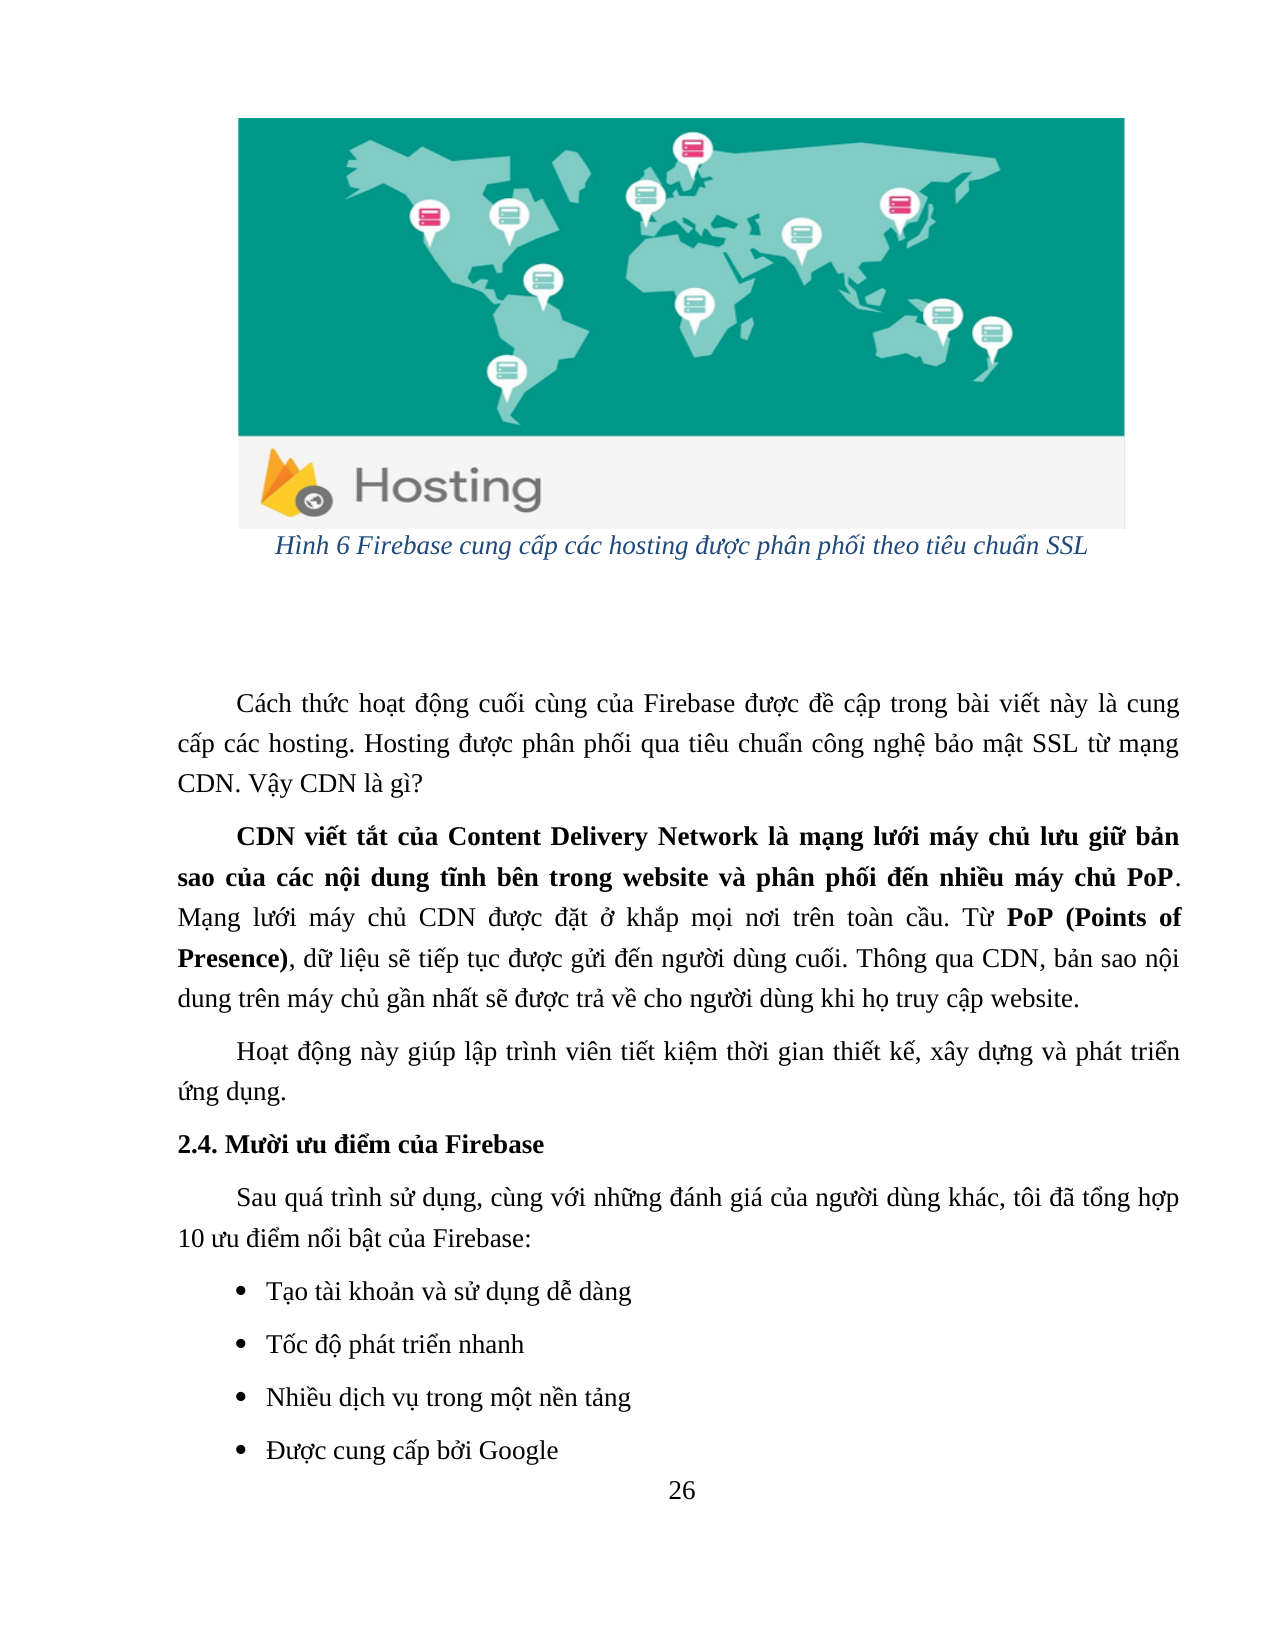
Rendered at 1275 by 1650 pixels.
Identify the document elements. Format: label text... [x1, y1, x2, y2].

list Tốc độ phát triển nhanh [236, 1328, 1181, 1359]
text Hoạt động này giúp lập trình viên tiết kiệm thời gian thiết kế, xây dựng và phát triển ứng dụng. [177, 1035, 1181, 1107]
text CDN viết tắt của Content Delivery Network là mạng lưới máy chủ lưu giữ bản sao của các nội dung tĩnh bên trong website và phân phối đến nhiều máy chủ PoP. Mạng lưới máy chủ CDN được đặt ở khắp mọi nơi trên toàn cầu. Từ PoP (Points of Presence), dữ liệu sẽ tiếp tục được gửi đến người dùng cuối. Thông qua CDN, bản sao nội dung trên máy chủ gần nhất sẽ được trả về cho người dùng khi họ truy cập website. [177, 820, 1181, 1013]
list Tạo tài khoản và sử dụng dễ dàng [236, 1274, 1181, 1306]
picture [238, 118, 1126, 529]
text Mười ưu điểm của Firebase [177, 1128, 1186, 1159]
list Được cung cấp bởi Google [236, 1434, 1181, 1465]
text Hình 6 Firebase cung cấp các hosting được phân phối theo tiêu chuẩn SSL [177, 529, 1186, 560]
text Sau quá trình sử dụng, cùng với những đánh giá của người dùng khác, tôi đã tổng hợp 10 ưu điểm nổi bật của Firebase: [177, 1181, 1181, 1253]
text Cách thức hoạt động cuối cùng của Firebase được đề cập trong bài viết này là cung cấp các hosting. Hosting được phân phối qua tiêu chuẩn công nghệ bảo mật SSL từ mạng CDN. Vậy CDN là gì? [177, 687, 1181, 799]
list Nhiều dịch vụ trong một nền tảng [236, 1381, 1181, 1412]
